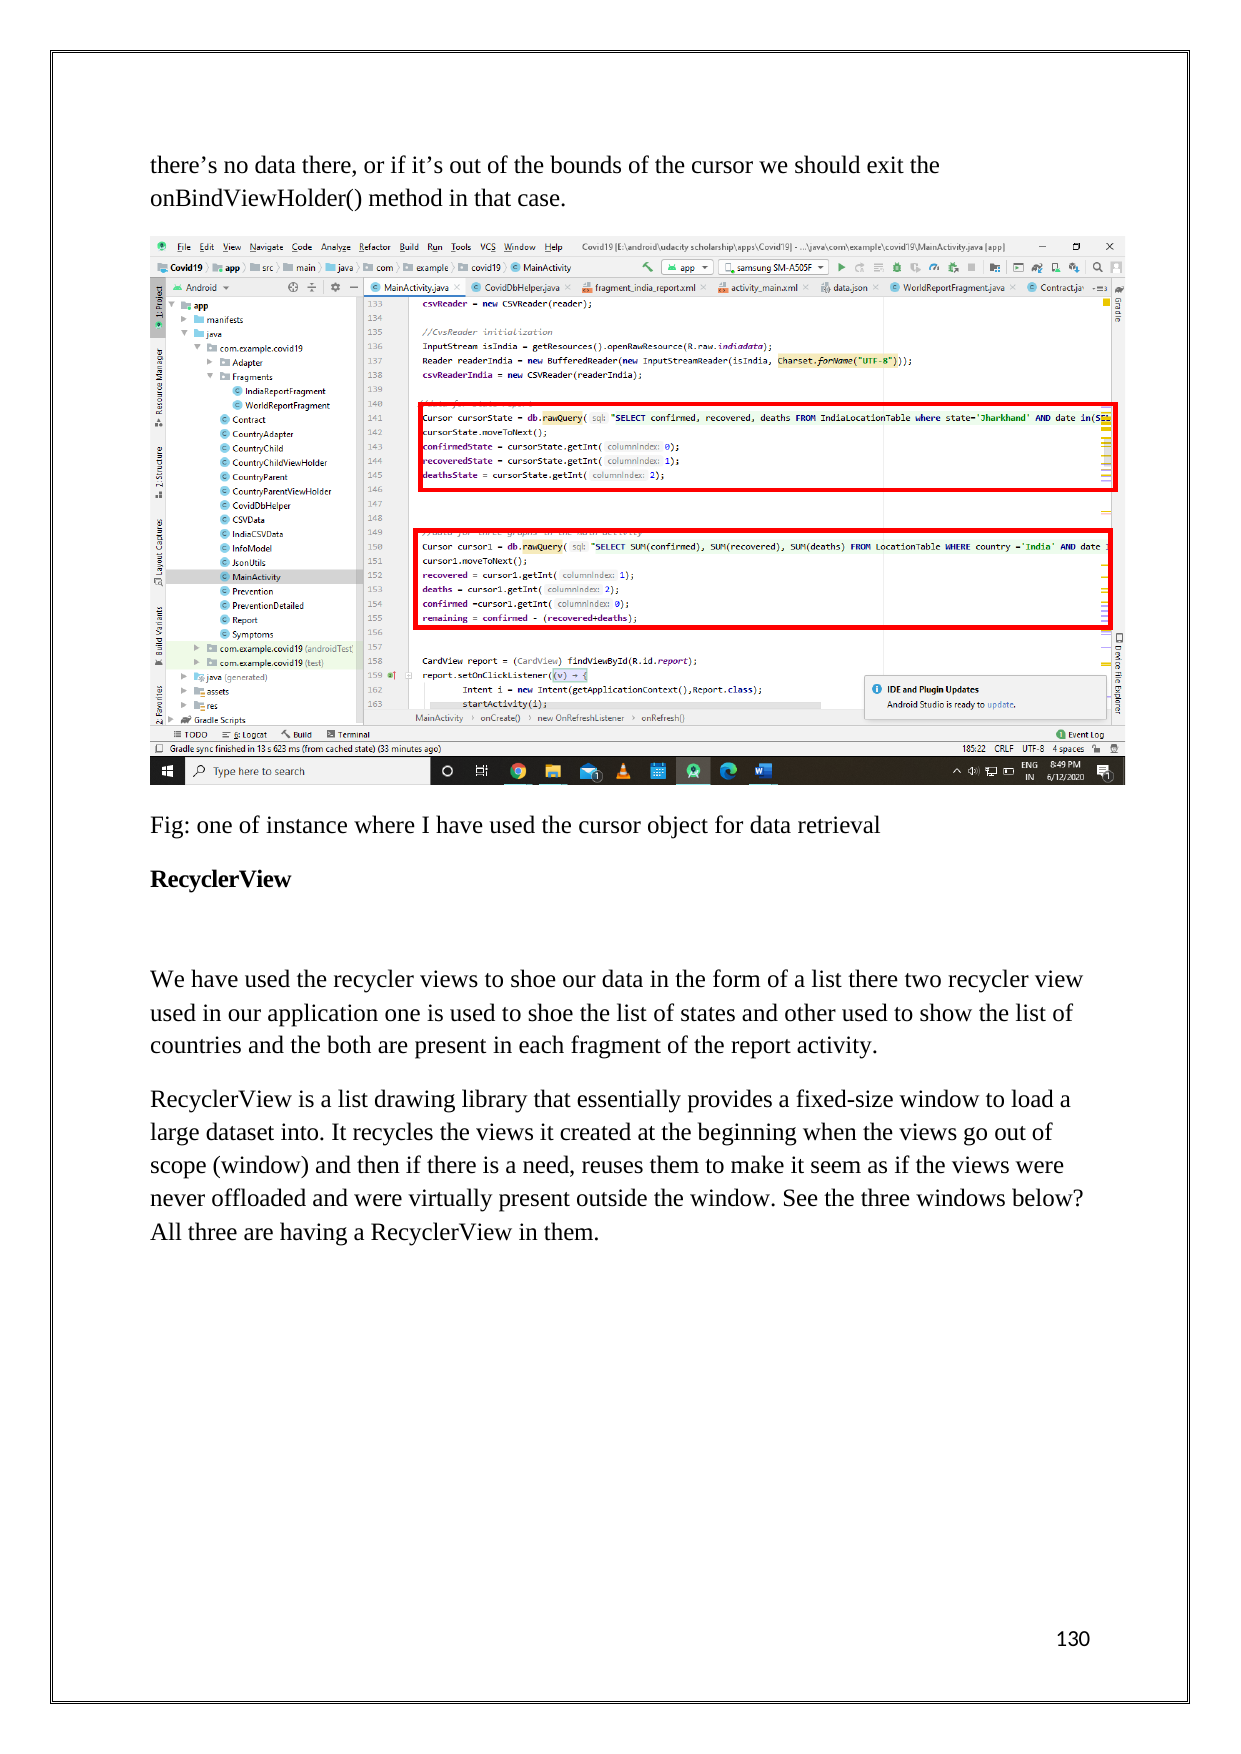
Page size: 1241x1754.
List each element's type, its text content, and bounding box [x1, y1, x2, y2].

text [150, 150, 1090, 212]
picture [150, 236, 1125, 785]
text Fig: one of instance where I have used the cursor object for data retrieval [150, 810, 1090, 839]
text We have used the recycler views to shoe our data in the form of a list there two recycler view used in our application one is used to shoe the list of states and other used to show the list of countries and the both are present in each fragment of the report activity. [150, 964, 1090, 1059]
subtitle RecyclerView [150, 864, 1090, 893]
text RecyclerView is a list drawing library that essentially provides a fixed-size window to load a large dataset into. It recycles the views it created at the beginning when the views go out of scope (window) and then if there is a need, reuses them to make it seem as if the views were never offloaded and were virtually present outside the window. See the three windows below? All three are having a RecyclerView in them. [150, 1084, 1090, 1245]
